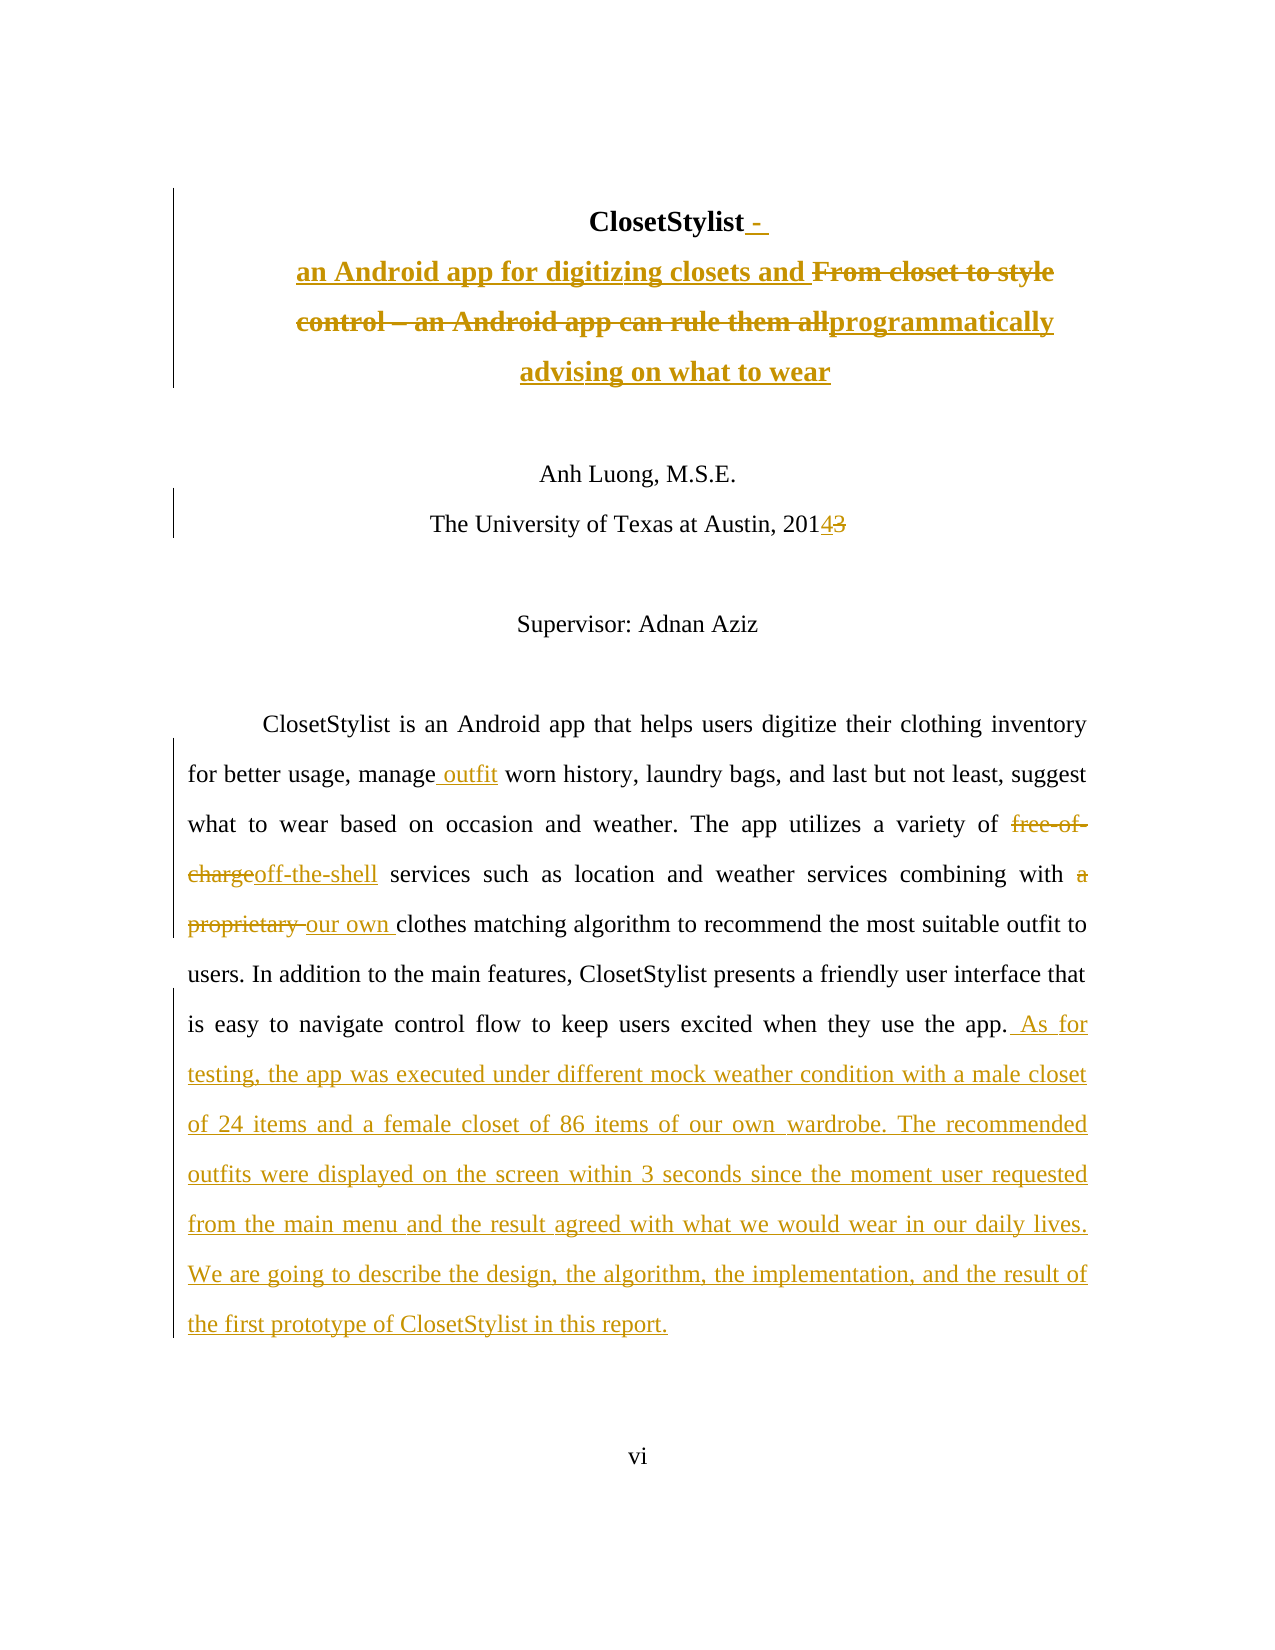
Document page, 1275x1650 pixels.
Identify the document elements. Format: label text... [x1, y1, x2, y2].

text ClosetStylist is an Android app that helps users digitize their clothing inventory for better usage, manage worn history, laundry bags, and last but not least, suggest what to wear based on occasion and weather. The app utilizes a variety of services such as location and weather services combining with clothes matching algorithm to recommend the most suitable outfit to users. In addition to the main features, ClosetStylist presents a friendly user interface that is easy to navigate control flow to keep users excited when they use the app. [187, 1285, 1087, 1337]
text ClosetStylist is an Android app that helps users digitize their clothing inventory for better usage, manage worn history, laundry bags, and last but not least, suggest what to wear based on occasion and weather. The app utilizes a variety of services such as location and weather services combining with clothes matching algorithm to recommend the most suitable outfit to users. In addition to the main features, ClosetStylist presents a friendly user interface that is easy to navigate control flow to keep users excited when they use the app. [187, 687, 1087, 1084]
text ClosetStylist is an Android app that helps users digitize their clothing inventory for better usage, manage worn history, laundry bags, and last but not least, suggest what to wear based on occasion and weather. The app utilizes a variety of services such as location and weather services combining with clothes matching algorithm to recommend the most suitable outfit to users. In addition to the main features, ClosetStylist presents a friendly user interface that is easy to navigate control flow to keep users excited when they use the app. [187, 1185, 1087, 1234]
text Supervisor: Adnan Aziz [187, 587, 1087, 637]
text The University of Texas at Austin, 201 [187, 487, 1087, 537]
text ClosetStylist is an Android app that helps users digitize their clothing inventory for better usage, manage worn history, laundry bags, and last but not least, suggest what to wear based on occasion and weather. The app utilizes a variety of services such as location and weather services combining with clothes matching algorithm to recommend the most suitable outfit to users. In addition to the main features, ClosetStylist presents a friendly user interface that is easy to navigate control flow to keep users excited when they use the app. [187, 1235, 1087, 1284]
text Anh Luong, M.S.E. [187, 437, 1087, 487]
text ClosetStylist is an Android app that helps users digitize their clothing inventory for better usage, manage worn history, laundry bags, and last but not least, suggest what to wear based on occasion and weather. The app utilizes a variety of services such as location and weather services combining with clothes matching algorithm to recommend the most suitable outfit to users. In addition to the main features, ClosetStylist presents a friendly user interface that is easy to navigate control flow to keep users excited when they use the app. [187, 1135, 1087, 1184]
subtitle ClosetStylist [262, 187, 1087, 237]
text ClosetStylist is an Android app that helps users digitize their clothing inventory for better usage, manage worn history, laundry bags, and last but not least, suggest what to wear based on occasion and weather. The app utilizes a variety of services such as location and weather services combining with clothes matching algorithm to recommend the most suitable outfit to users. In addition to the main features, ClosetStylist presents a friendly user interface that is easy to navigate control flow to keep users excited when they use the app. [187, 1085, 1087, 1134]
